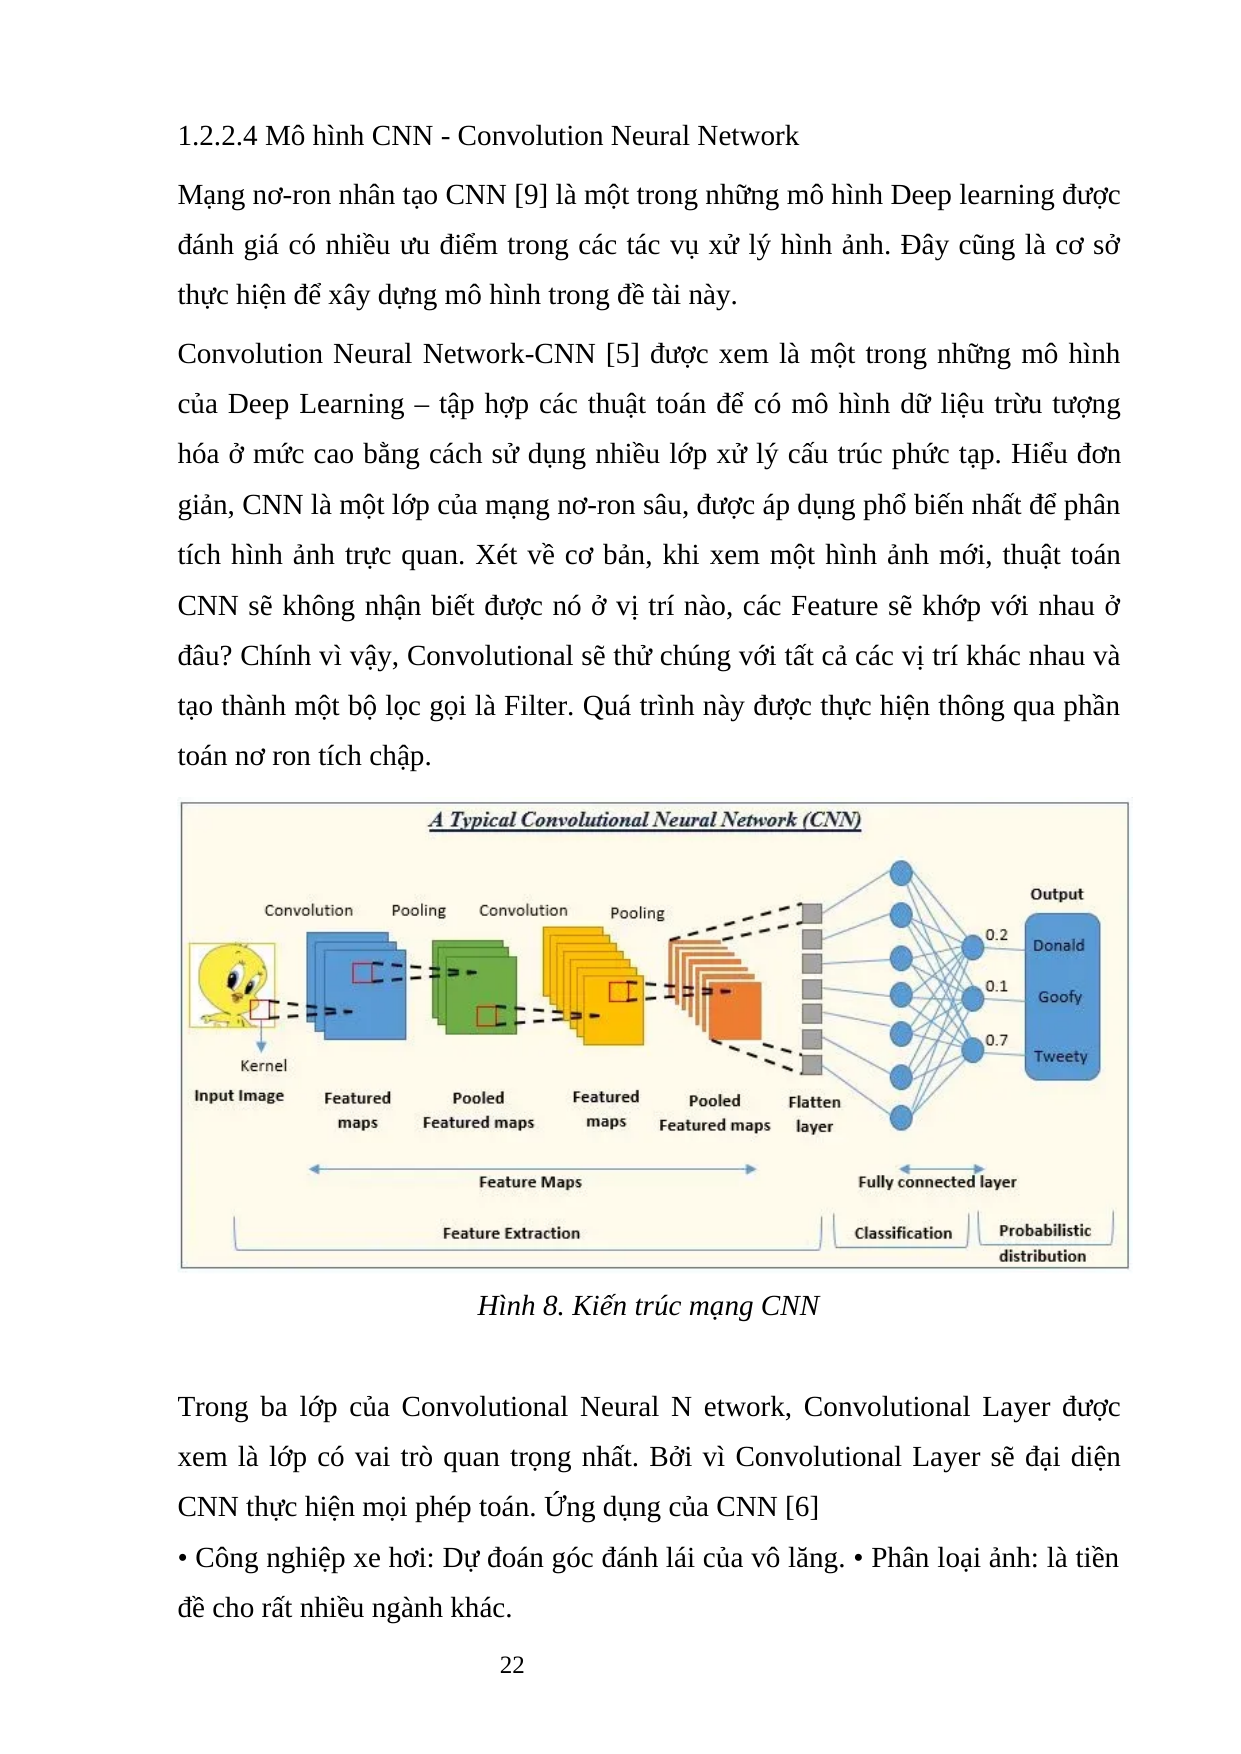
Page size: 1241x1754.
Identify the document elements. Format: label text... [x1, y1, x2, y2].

text Mạng nơ-ron nhân tạo CNN [9] là một trong những mô hình Deep learning được đánh giá có nhiều ưu điểm trong các tác vụ xử lý hình ảnh. Đây cũng là cơ sở thực hiện để xây dựng mô hình trong đề tài này. [177, 177, 1122, 311]
subtitle 1.2.2.4 Mô hình CNN - Convolution Neural Network [177, 118, 1122, 152]
text Convolution Neural Network-CNN [5] được xem là một trong những mô hình của Deep Learning – tập hợp các thuật toán để có mô hình dữ liệu trừu tượng hóa ở mức cao bằng cách sử dụng nhiều lớp xử lý cấu trúc phức tạp. Hiểu đơn giản, CNN là một lớp của mạng nơ-ron sâu, được áp dụng phổ biến nhất để phân tích hình ảnh trực quan. Xét về cơ bản, khi xem một hình ảnh mới, thuật toán CNN sẽ không nhận biết được nó ở vị trí nào, các Feature sẽ khớp với nhau ở đâu? Chính vì vậy, Convolutional sẽ thử chúng với tất cả các vị trí khác nhau và tạo thành một bộ lọc gọi là Filter. Quá trình này được thực hiện thông qua phần toán nơ ron tích chập. [177, 336, 1122, 772]
text • Công nghiệp xe hơi: Dự đoán góc đánh lái của vô lăng. • Phân loại ảnh: là tiền đề cho rất nhiều ngành khác. [177, 1540, 1122, 1623]
picture [177, 797, 1133, 1274]
text Trong ba lớp của Convolutional Neural N etwork, Convolutional Layer được xem là lớp có vai trò quan trọng nhất. Bởi vì Convolutional Layer sẽ đại diện CNN thực hiện mọi phép toán. Ứng dụng của CNN [6] [177, 1389, 1122, 1523]
text Hình 8. Kiến trúc mạng CNN [177, 1288, 1122, 1322]
